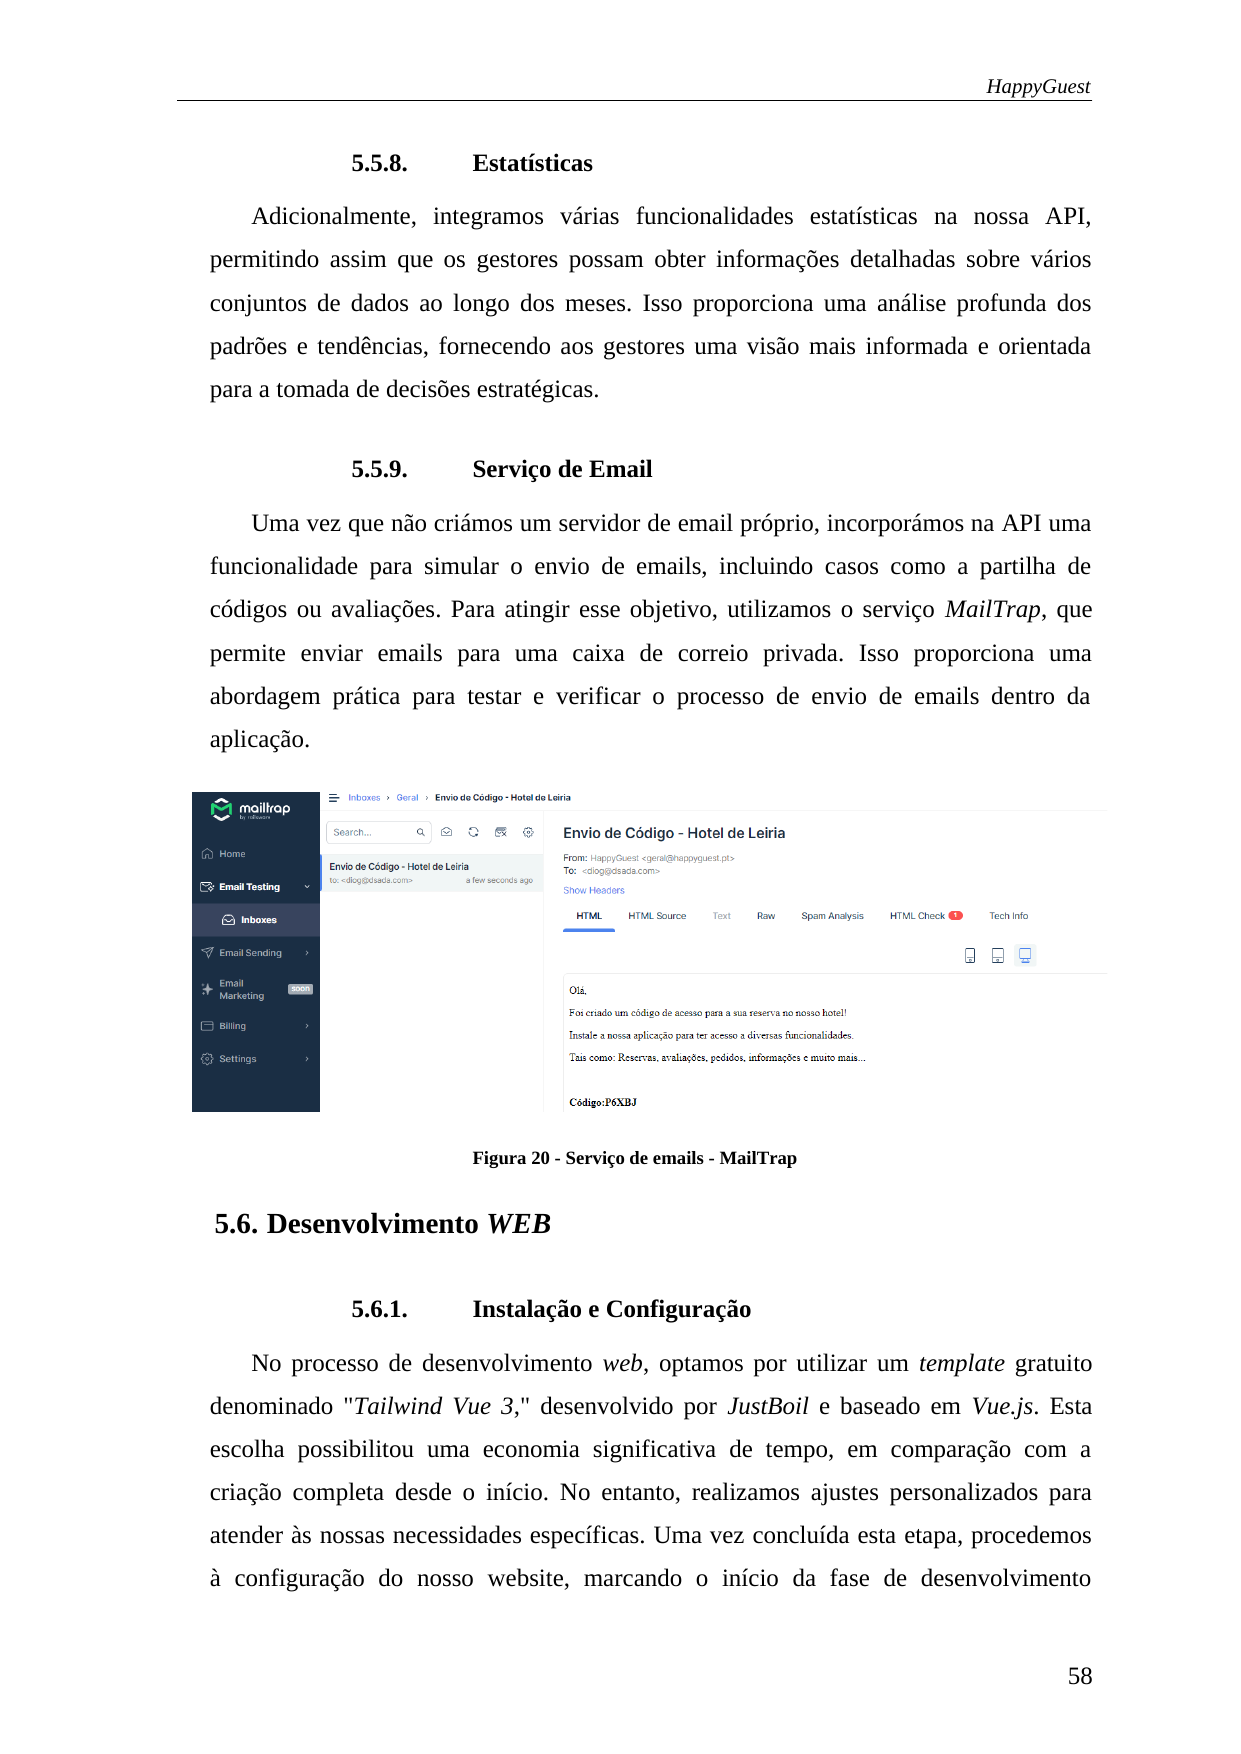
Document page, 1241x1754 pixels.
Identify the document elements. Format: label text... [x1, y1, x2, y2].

subtitle Serviço de Email [310, 454, 1092, 483]
text Adicionalmente, integramos várias funcionalidades estatísticas na nossa API, permitindo assim que os gestores possam obter informações detalhadas sobre vários conjuntos de dados ao longo dos meses. Isso proporciona uma análise profunda dos padrões e tendências, fornecendo aos gestores uma visão mais informada e orientada para a tomada de decisões estratégicas. [209, 201, 1092, 403]
picture [192, 792, 1108, 1112]
subtitle Desenvolvimento WEB [214, 1206, 1092, 1240]
text Uma vez que não criámos um servidor de email próprio, incorporámos na API uma funcionalidade para simular o envio de emails, incluindo casos como a partilha de códigos ou avaliações. Para atingir esse objetivo, utilizamos o serviço MailTrap, que permite enviar emails para uma caixa de correio privada. Isso proporciona uma abordagem prática para testar e verificar o processo de envio de emails dentro da aplicação. [209, 508, 1092, 753]
subtitle Estatísticas [310, 148, 1092, 176]
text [209, 1348, 1092, 1592]
subtitle Instalação e Configuração [310, 1294, 1092, 1323]
